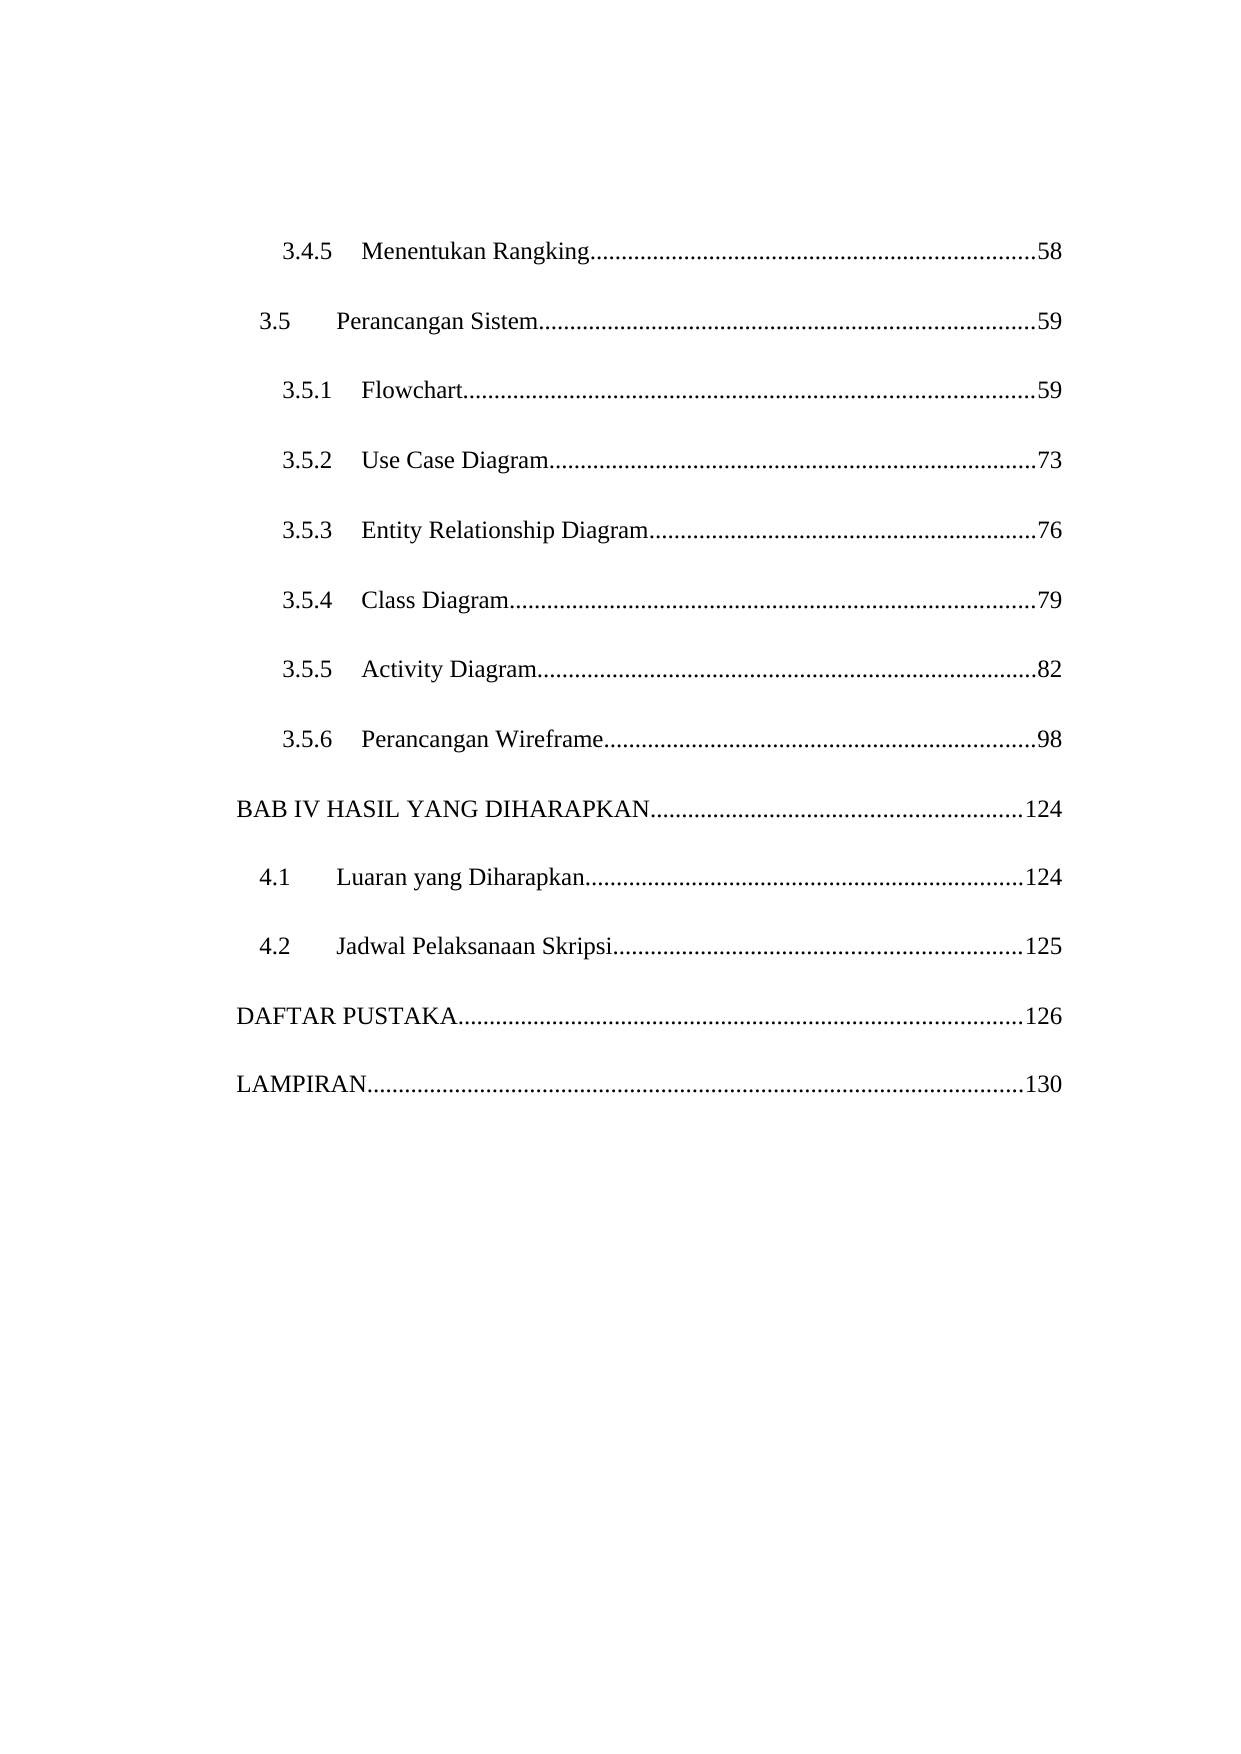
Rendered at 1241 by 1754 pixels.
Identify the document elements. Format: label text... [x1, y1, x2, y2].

text 3.4.5 Menentukan Rangking 58 [282, 236, 1063, 265]
text 3.5 Perancangan Sistem 59 [259, 306, 1063, 335]
text 3.5.6 Perancangan Wireframe 98 [282, 724, 1063, 753]
text 3.5.3 Entity Relationship Diagram 76 [282, 515, 1063, 544]
text 3.5.5 Activity Diagram 82 [282, 654, 1063, 683]
text LAMPIRAN 130 [236, 1069, 1063, 1098]
text 4.1 Luaran yang Diharapkan 124 [259, 862, 1063, 890]
text 3.5.1 Flowchart 59 [282, 376, 1063, 404]
text DAFTAR PUSTAKA 126 [236, 1001, 1063, 1030]
text 3.5.2 Use Case Diagram 73 [282, 445, 1063, 474]
text 3.5.4 Class Diagram 79 [282, 585, 1063, 613]
text 4.2 Jadwal Pelaksanaan Skripsi 125 [259, 931, 1063, 960]
text BAB IV HASIL YANG DIHARAPKAN 124 [236, 794, 1063, 822]
